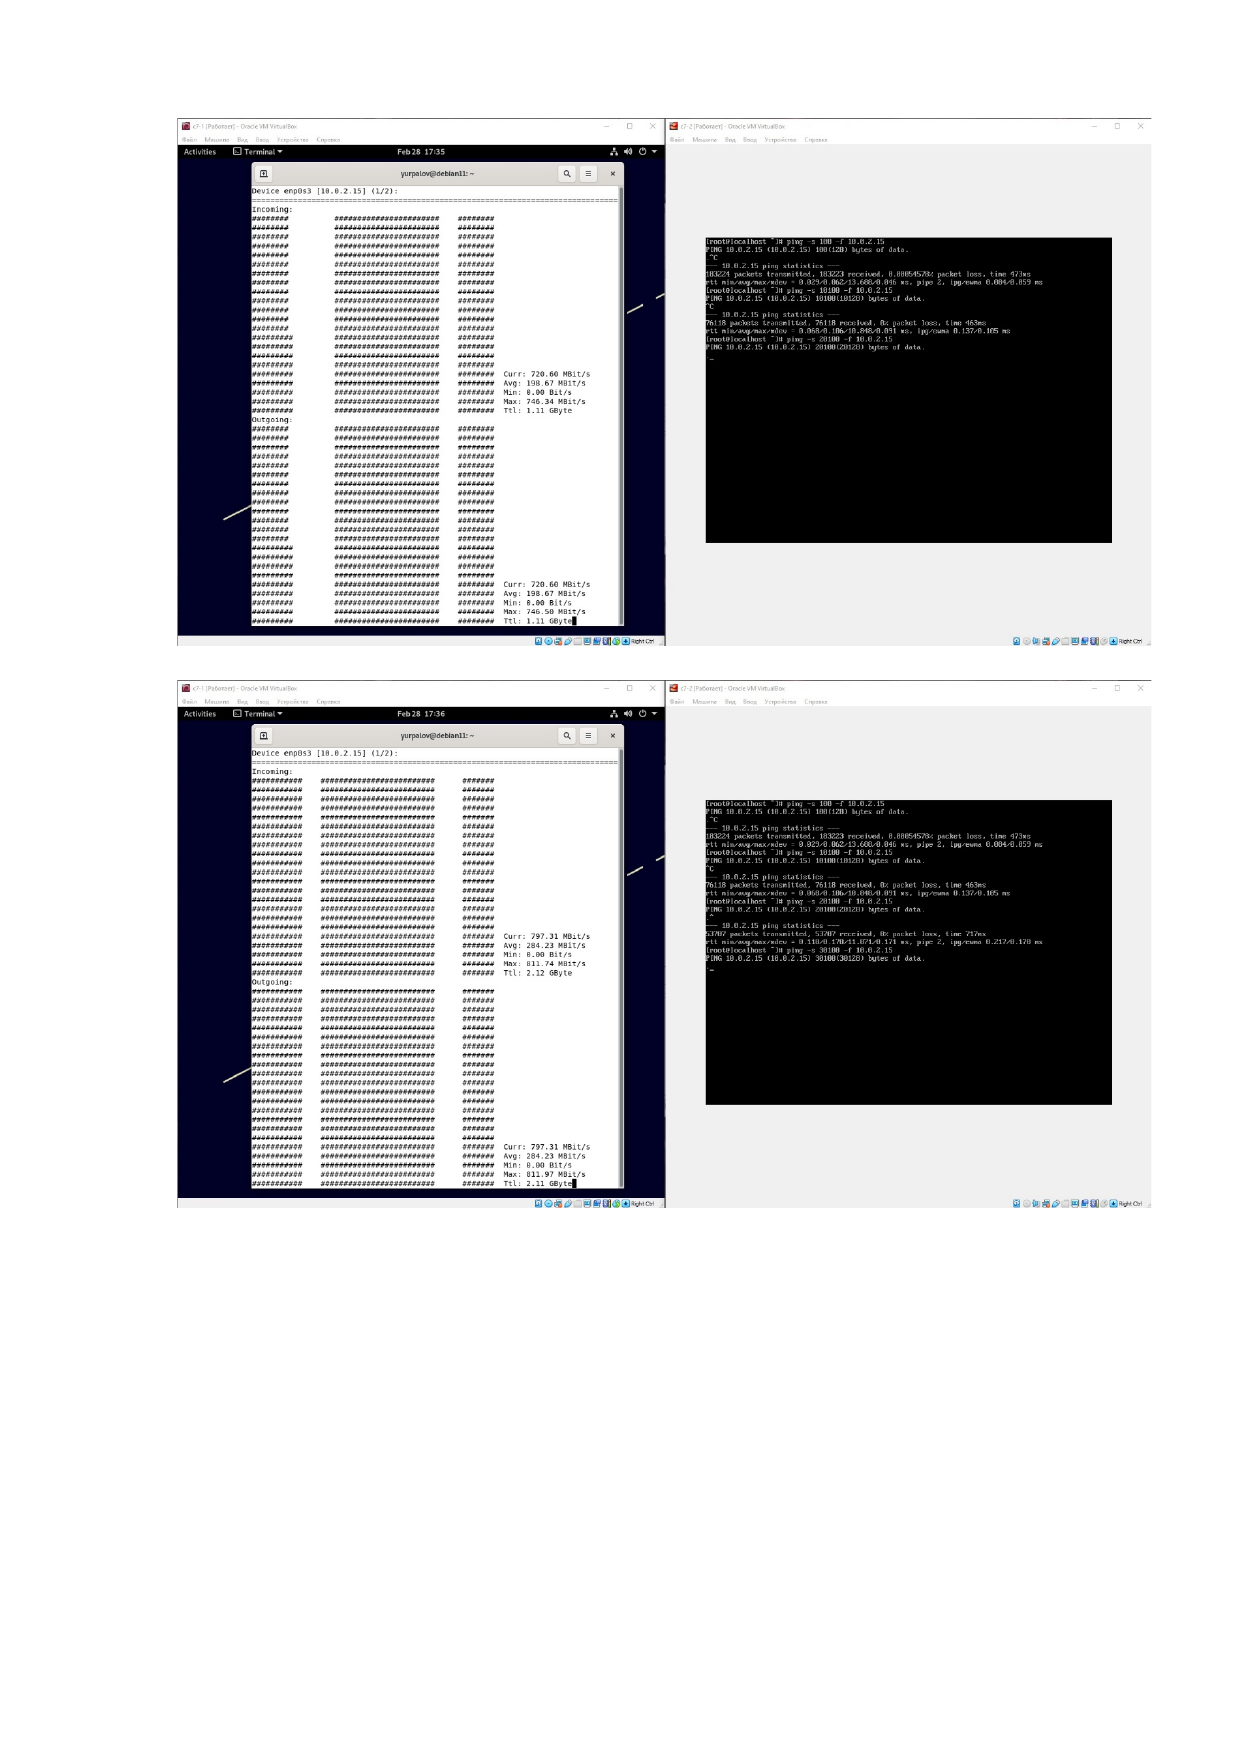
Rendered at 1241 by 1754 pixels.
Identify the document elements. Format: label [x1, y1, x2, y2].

picture [177, 118, 1152, 646]
picture [177, 680, 1152, 1208]
